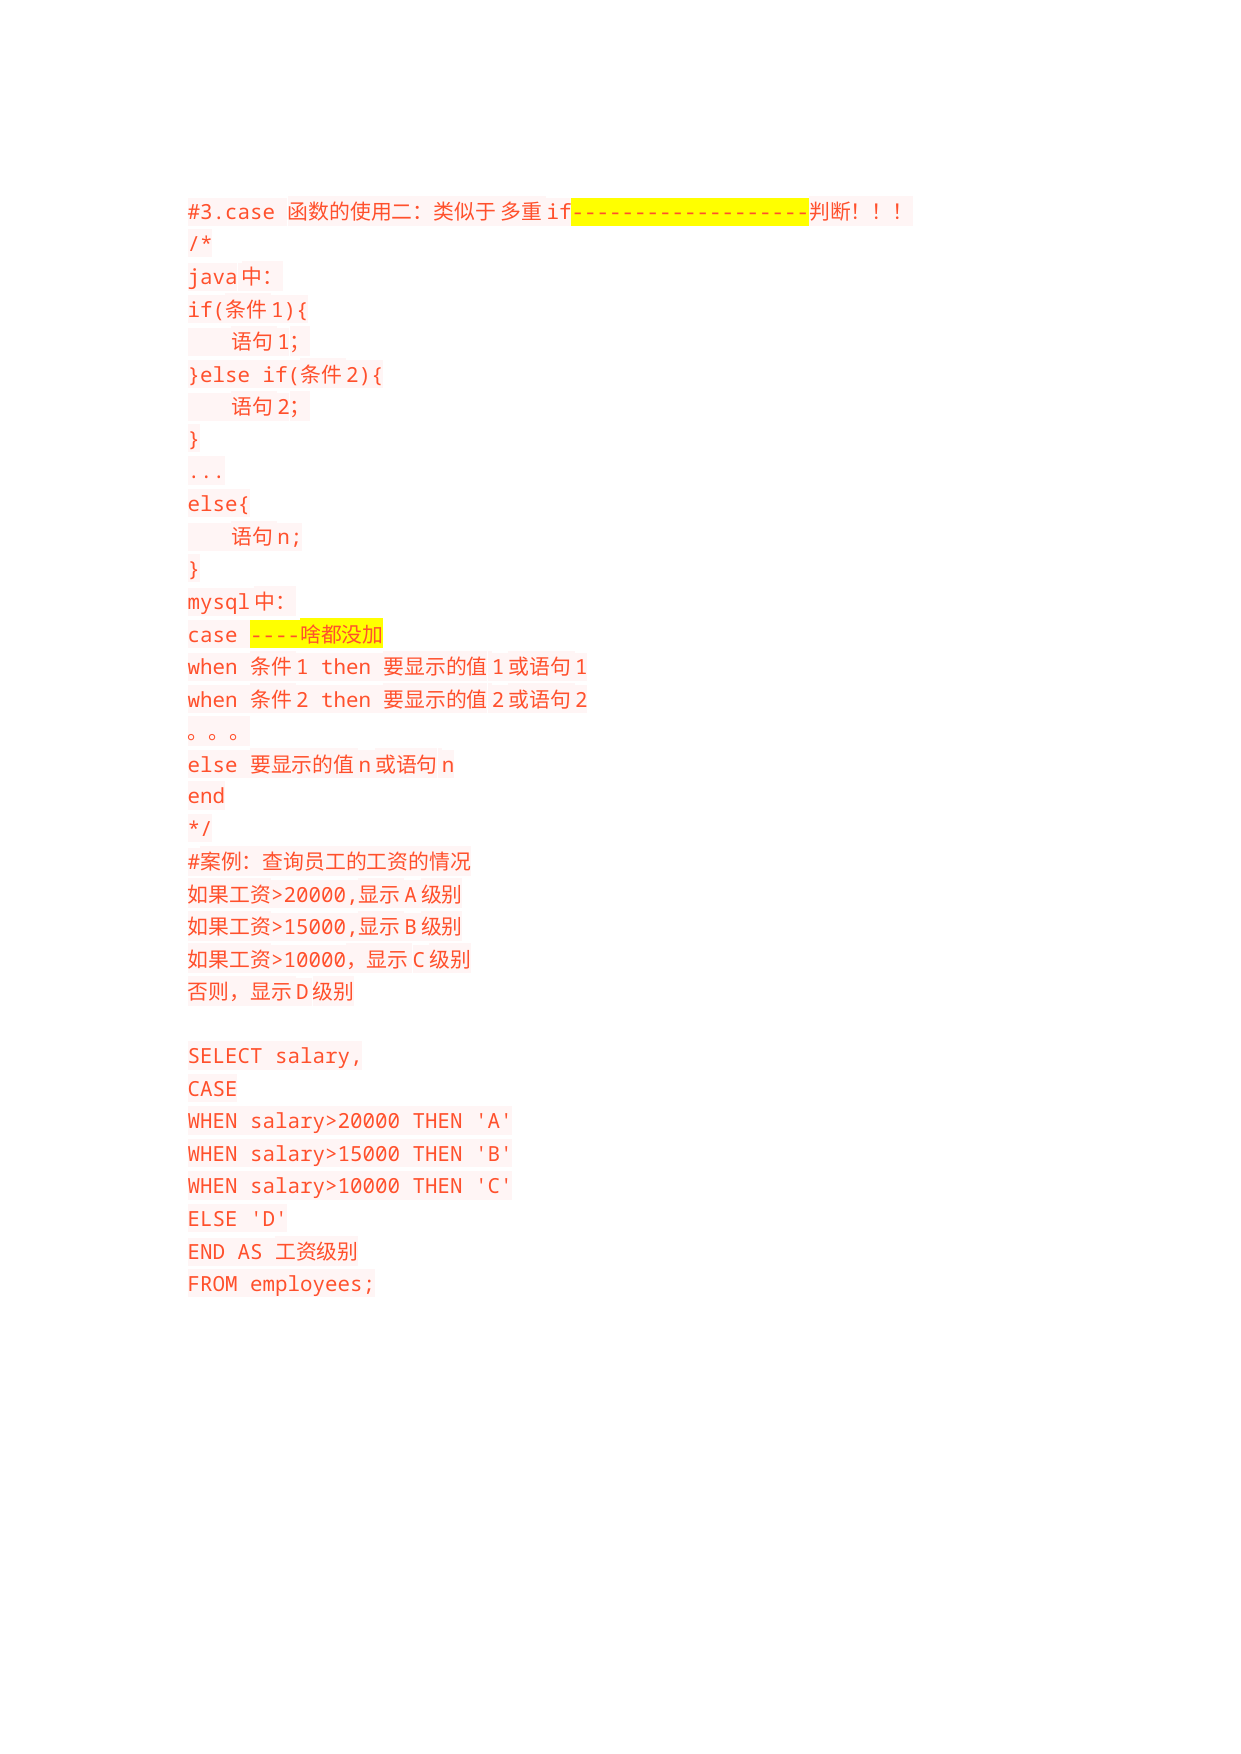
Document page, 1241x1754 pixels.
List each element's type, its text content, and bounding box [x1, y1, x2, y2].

text WHEN salary>20000 THEN 'A' [187, 1104, 1053, 1137]
text java中： [187, 259, 1053, 292]
text END AS 工资级别 [187, 1234, 1053, 1267]
text WHEN salary>15000 THEN 'B' [187, 1137, 1053, 1169]
text mysql中： [187, 584, 1053, 617]
text when 条件2 then 要显示的值2或语句2 [187, 682, 1053, 714]
text 否则，显示D级别 [187, 974, 1053, 1007]
text 语句n; [187, 519, 1053, 552]
text when 条件1 then 要显示的值1或语句1 [187, 649, 1053, 682]
text end [187, 779, 1053, 812]
text 语句2； [187, 389, 1053, 422]
text CASE [187, 1072, 1053, 1104]
text 如果工资>15000,显示B级别 [187, 909, 1053, 942]
text #3.case 函数的使用二：类似于 多重if-------------------判断！！！ [187, 194, 1053, 227]
text 。。。 [187, 714, 1053, 747]
text 如果工资>20000,显示A级别 [187, 877, 1053, 909]
text ... [187, 454, 1053, 487]
text ELSE 'D' [187, 1202, 1053, 1234]
text #案例：查询员工的工资的情况 [187, 844, 1053, 877]
text else 要显示的值n或语句n [187, 747, 1053, 779]
text /* [187, 227, 1053, 259]
text FROM employees; [187, 1267, 1053, 1299]
text 如果工资>10000，显示C级别 [187, 942, 1053, 974]
text }else if(条件2){ [187, 357, 1053, 389]
text SELECT salary, [187, 1039, 1053, 1072]
text if(条件1){ [187, 292, 1053, 324]
text case ----啥都没加 [187, 617, 1053, 649]
text } [187, 552, 1053, 584]
text 语句1； [187, 324, 1053, 357]
text WHEN salary>10000 THEN 'C' [187, 1169, 1053, 1202]
text else{ [187, 487, 1053, 519]
text */ [187, 812, 1053, 844]
text } [187, 422, 1053, 454]
